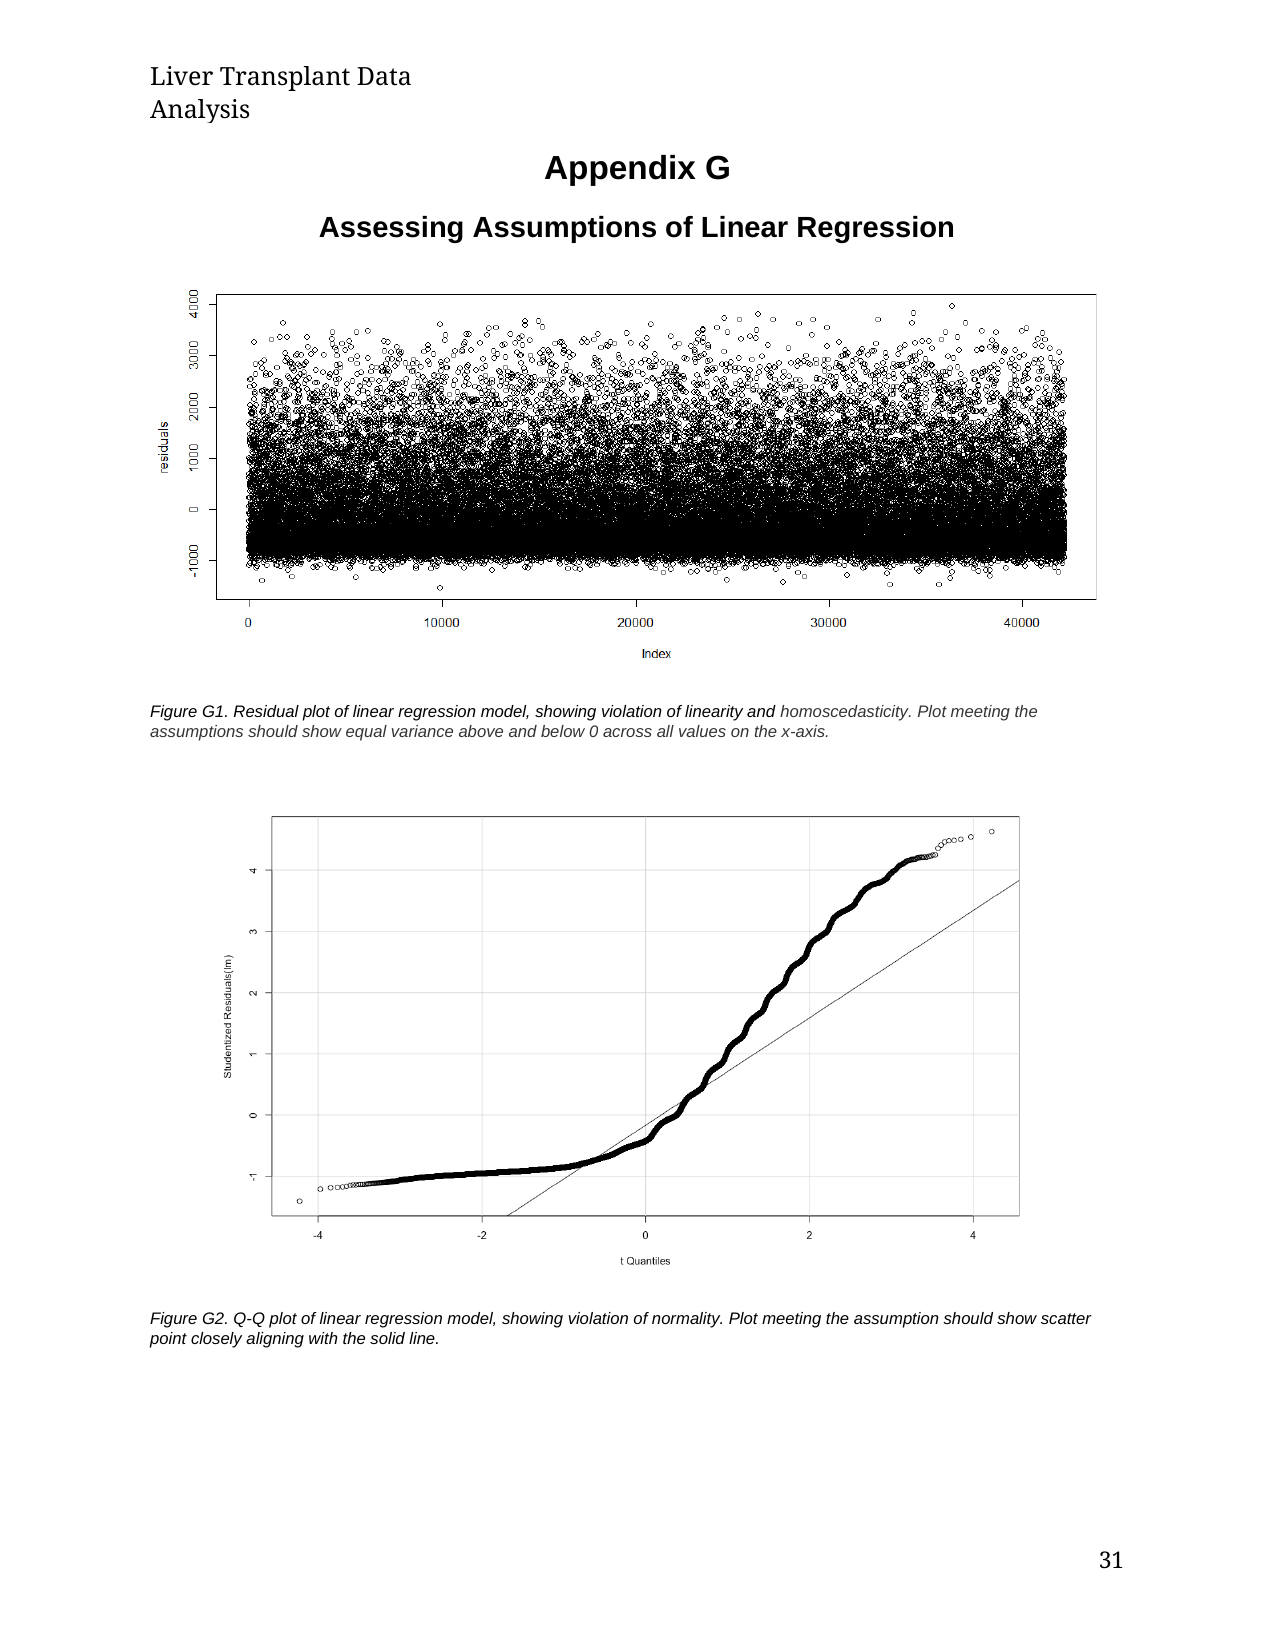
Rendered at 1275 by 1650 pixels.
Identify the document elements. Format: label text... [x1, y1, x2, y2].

subtitle Assessing Assumptions of Linear Regression [137, 210, 1137, 243]
subtitle Appendix G [137, 148, 1137, 186]
text Figure G2. Q-Q plot of linear regression model, showing violation of normality. Plot meeting the assumption should show scatter point closely aligning with the solid line. [150, 1309, 1104, 1348]
text Figure G1. Residual plot of linear regression model, showing violation of linearity and homoscedasticity. Plot meeting the assumptions should show equal variance above and below 0 across all values on the x-axis. [150, 702, 1039, 741]
picture [157, 290, 1097, 658]
picture [223, 816, 1020, 1265]
